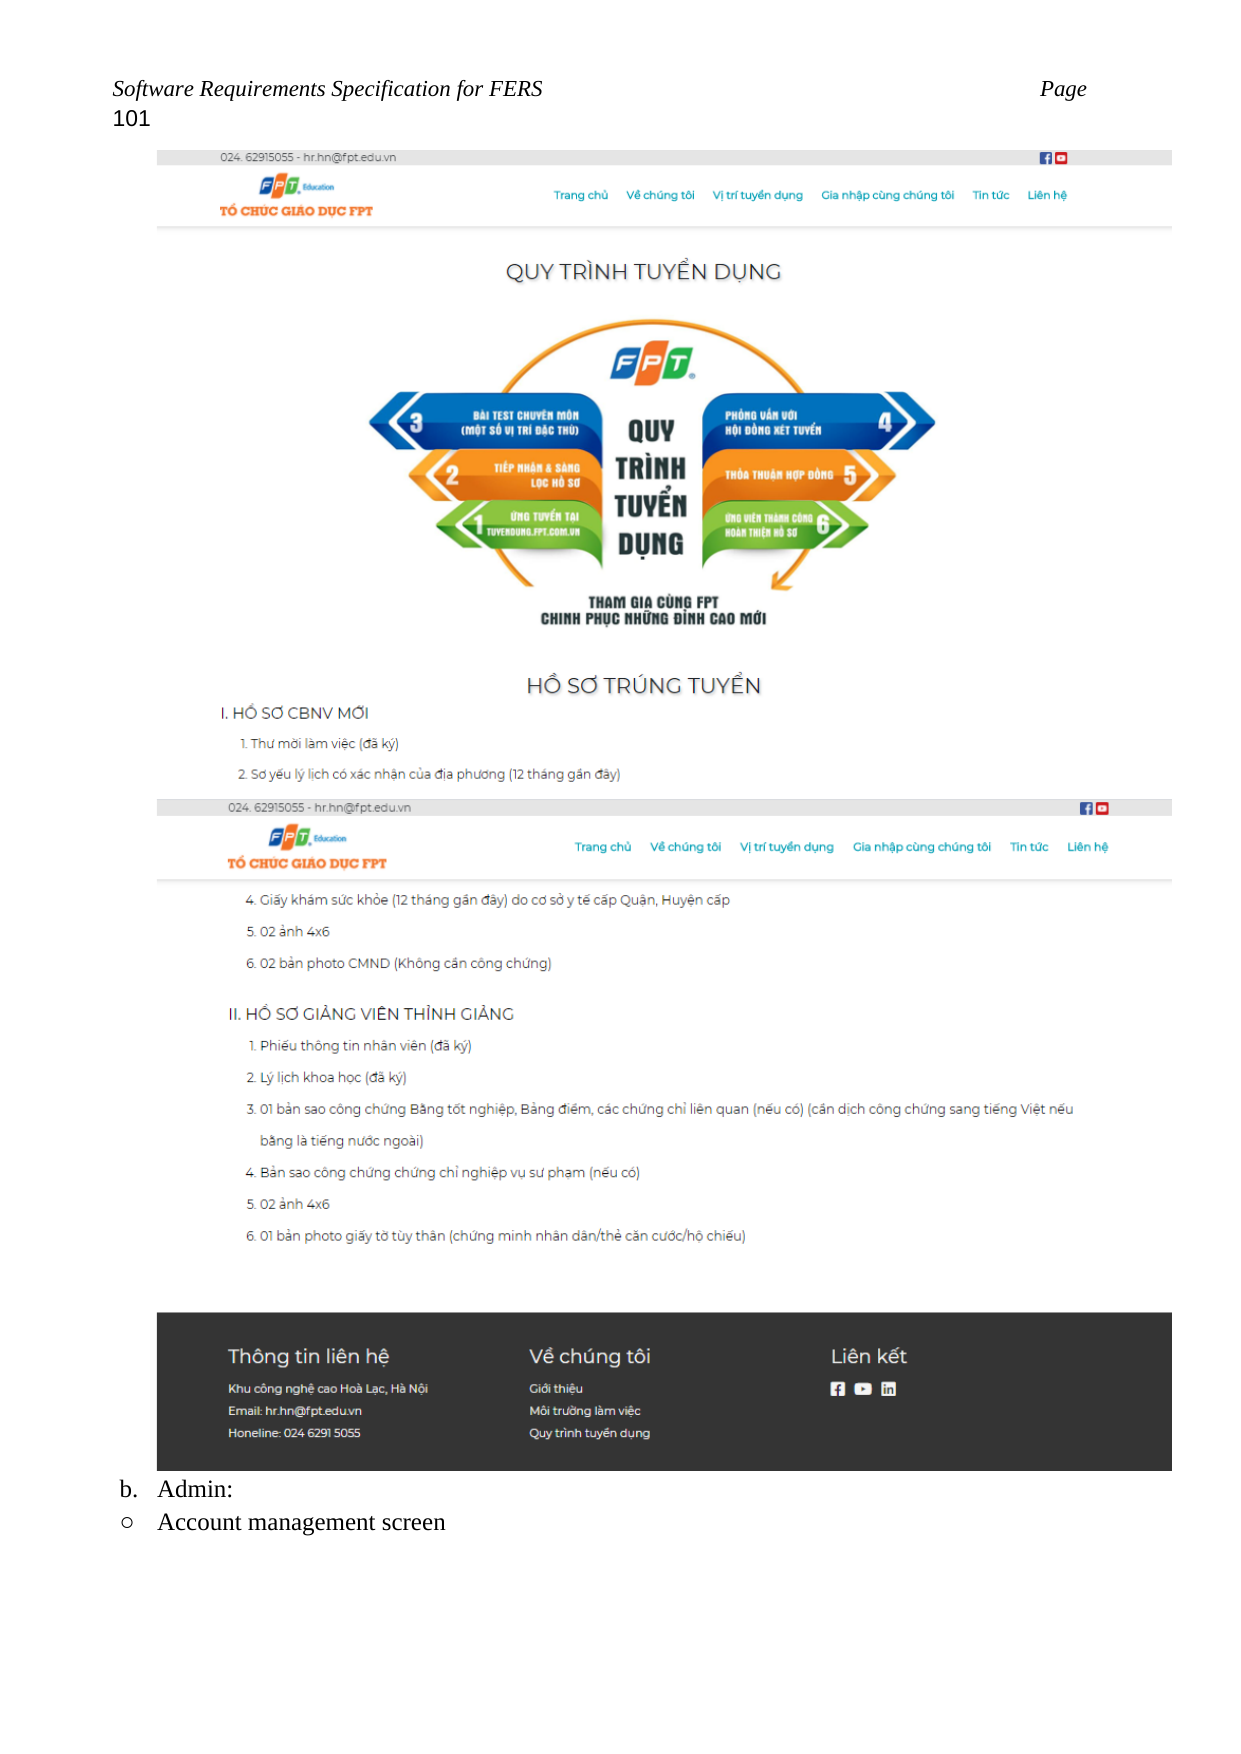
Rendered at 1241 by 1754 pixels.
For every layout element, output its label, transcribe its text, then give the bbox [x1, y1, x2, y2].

picture [156, 150, 1172, 796]
list Account management screen [119, 1507, 1128, 1536]
list Admin: [119, 1474, 1128, 1503]
picture [156, 799, 1172, 1471]
